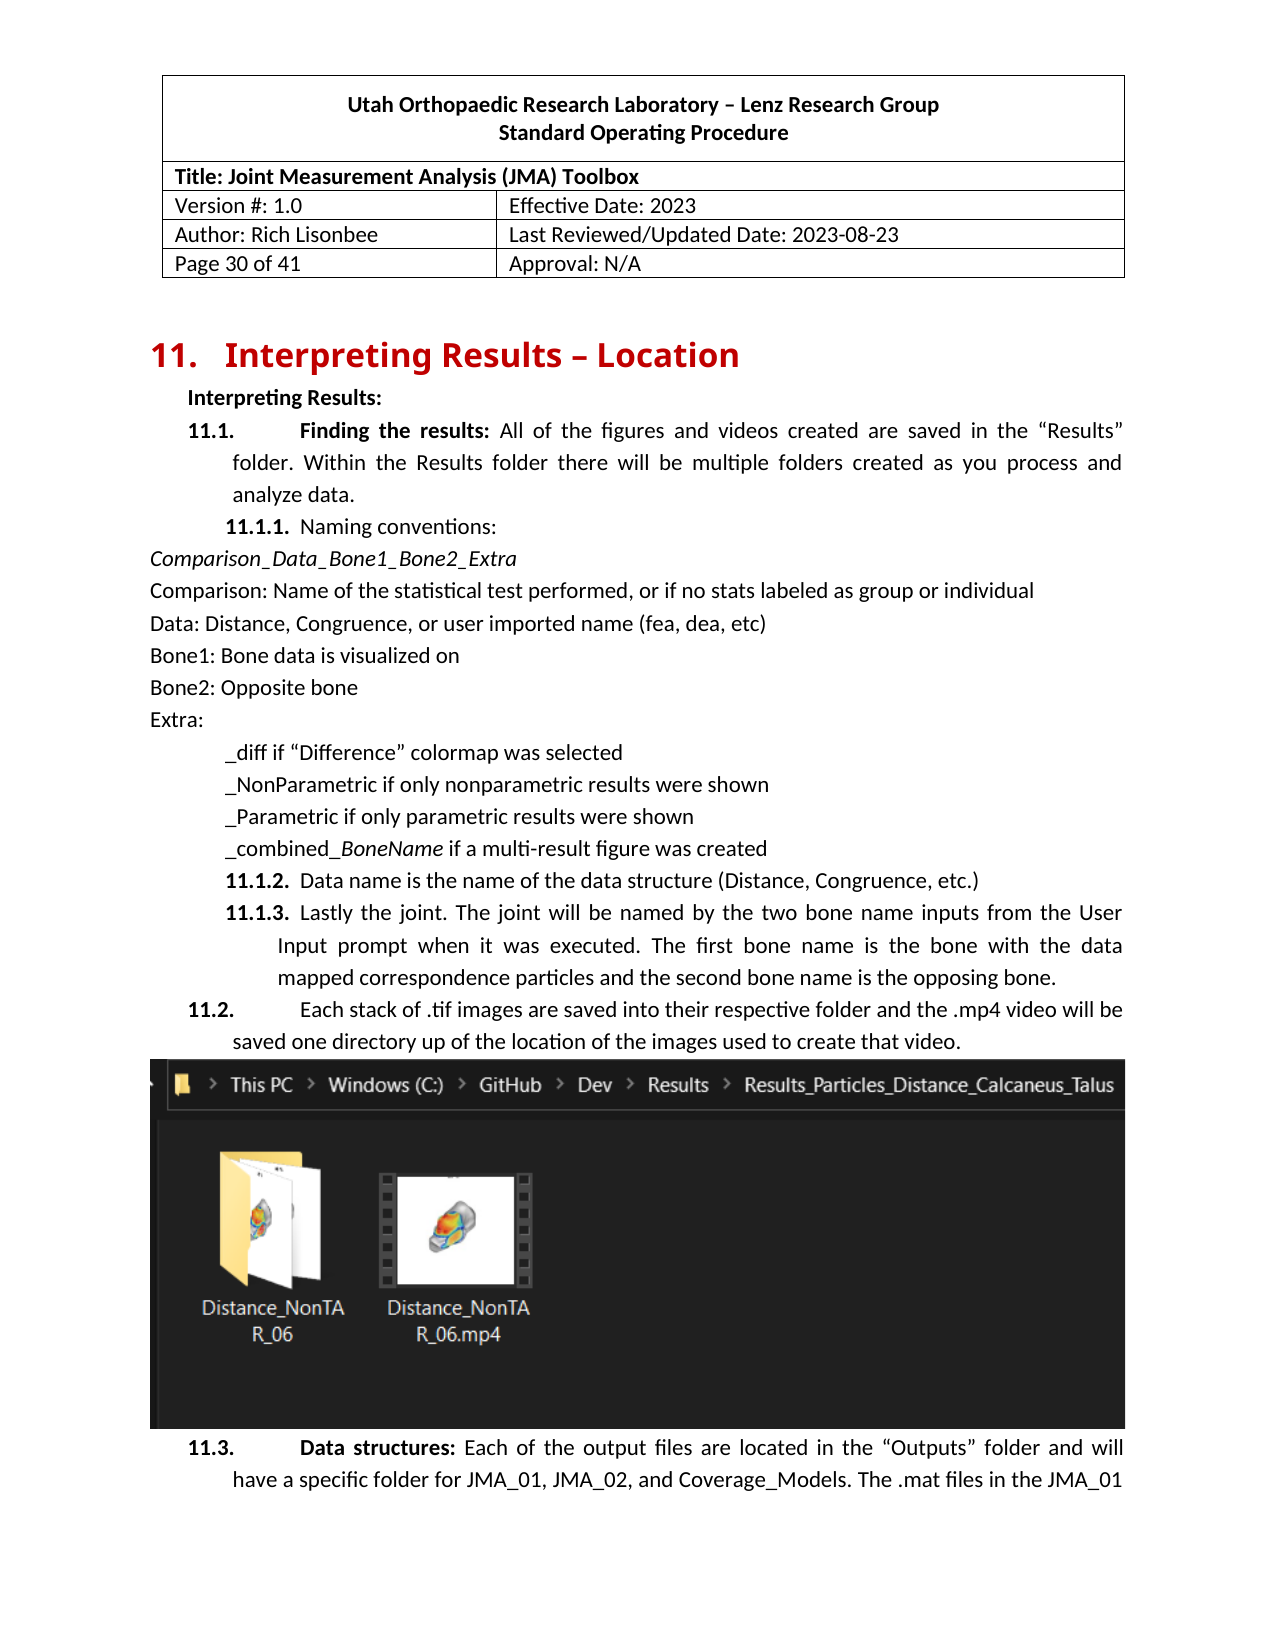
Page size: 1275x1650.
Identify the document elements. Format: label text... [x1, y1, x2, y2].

text _combined_BoneName if a multi-result figure was created [150, 834, 1125, 862]
picture [150, 1059, 1125, 1429]
text _Parametric if only parametric results were shown [150, 802, 1125, 830]
list Data name is the name of the data structure (Distance, Congruence, etc.) [225, 866, 1125, 894]
text Comparison_Data_Bone1_Bone2_Extra [150, 544, 1125, 572]
text Data: Distance, Congruence, or user imported name (fea, dea, etc) [150, 609, 1125, 637]
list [187, 1433, 1125, 1493]
text _diff if “Difference” colormap was selected [150, 738, 1125, 766]
list Each stack of .tif images are saved into their respective folder and the .mp4 video will be saved one directory up of the location of the images used to create that video. [187, 995, 1125, 1055]
text Bone1: Bone data is visualized on [150, 641, 1125, 669]
subtitle Interpreting Results – Location [150, 331, 1125, 377]
list Finding the results: All of the figures and videos created are saved in the “Results” folder. Within the Results folder there will be multiple folders created as you process and analyze data. [187, 416, 1125, 508]
text Bone2: Opposite bone [150, 673, 1125, 701]
list Lastly the joint. The joint will be named by the two bone name inputs from the User Input prompt when it was executed. The first bone name is the bone with the data mapped correspondence particles and the second bone name is the opposing bone. [225, 898, 1125, 991]
list Interpreting Results: [187, 383, 1125, 412]
text _NonParametric if only nonparametric results were shown [150, 770, 1125, 798]
text Extra: [150, 705, 1125, 733]
list Naming conventions: [225, 512, 1125, 540]
text Comparison: Name of the statistical test performed, or if no stats labeled as group or individual [150, 577, 1125, 605]
